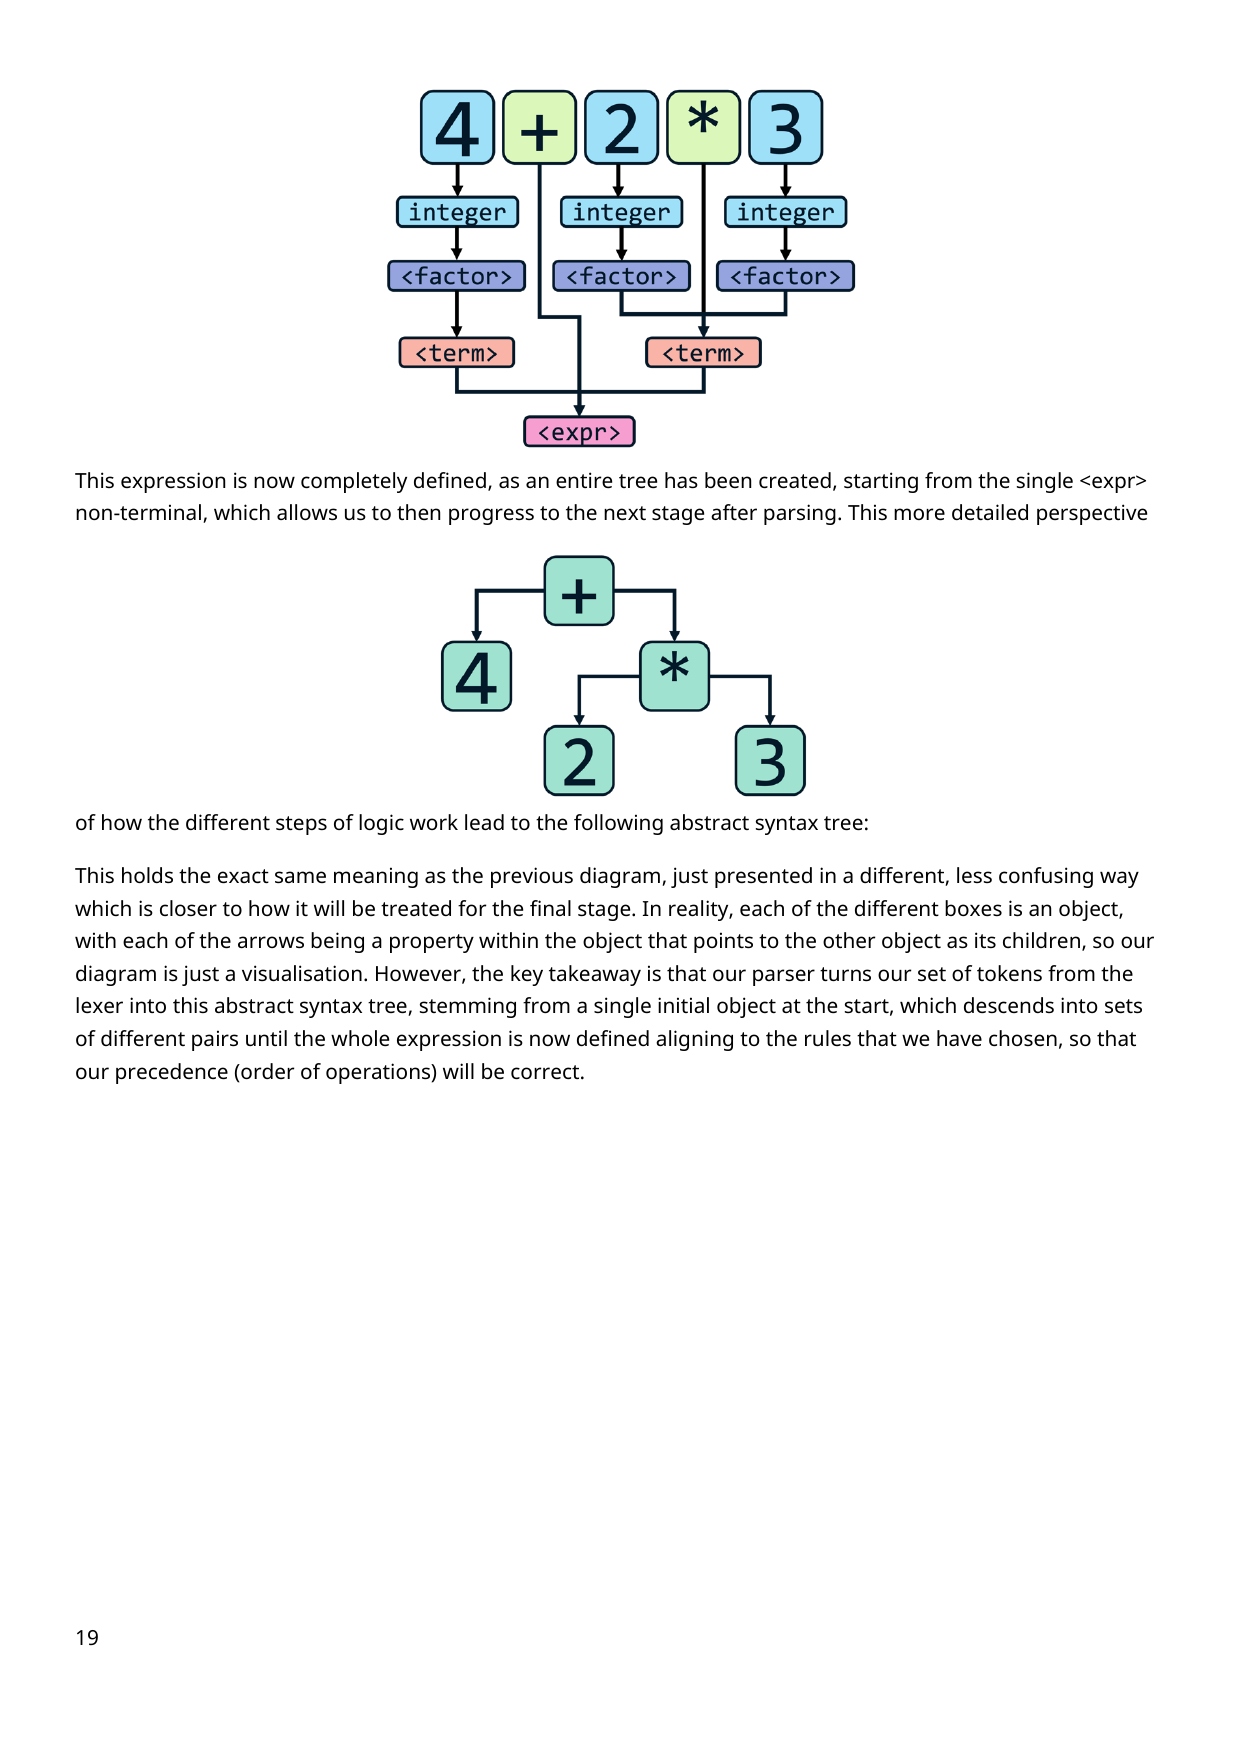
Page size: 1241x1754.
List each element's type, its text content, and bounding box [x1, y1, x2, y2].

text This holds the exact same meaning as the previous diagram, just presented in a different, less confusing way which is closer to how it will be treated for the final stage. In reality, each of the different boxes is an object, with each of the arrows being a property within the object that points to the other object as its children, so our diagram is just a visualisation. However, the key takeaway is that our parser turns our set of tokens from the lexer into this abstract syntax tree, stemming from a single initial object at the start, which descends into sets of different pairs until the whole expression is now defined aligning to the rules that we have chosen, so that our precedence (order of operations) will be correct. [75, 861, 1165, 1085]
picture [406, 547, 834, 808]
picture [382, 75, 858, 462]
